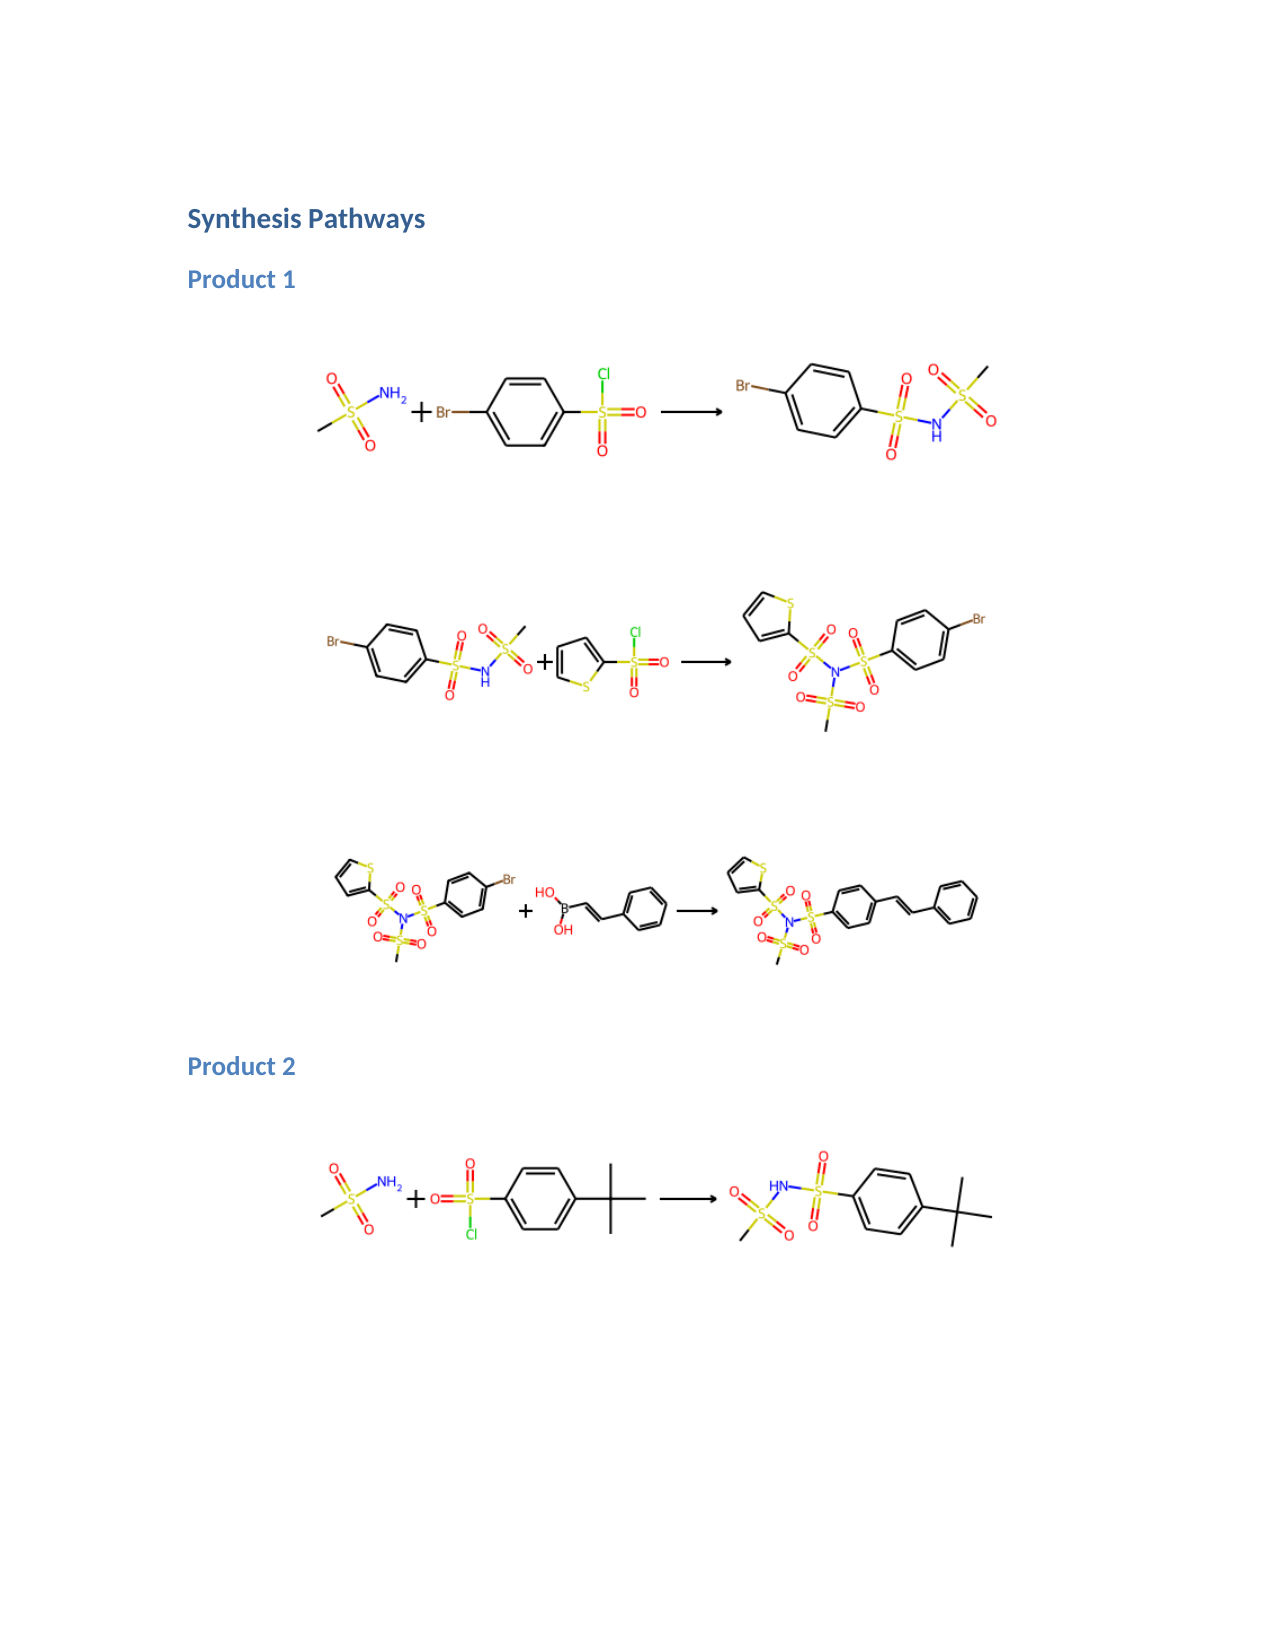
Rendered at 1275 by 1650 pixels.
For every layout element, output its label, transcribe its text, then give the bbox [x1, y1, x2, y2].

picture [206, 299, 1107, 525]
picture [206, 799, 1107, 1024]
subtitle Product 1 [187, 262, 1087, 295]
subtitle Synthesis Pathways [187, 200, 1087, 236]
subtitle Product 2 [187, 1049, 1087, 1082]
picture [206, 1086, 1107, 1312]
picture [206, 549, 1107, 775]
